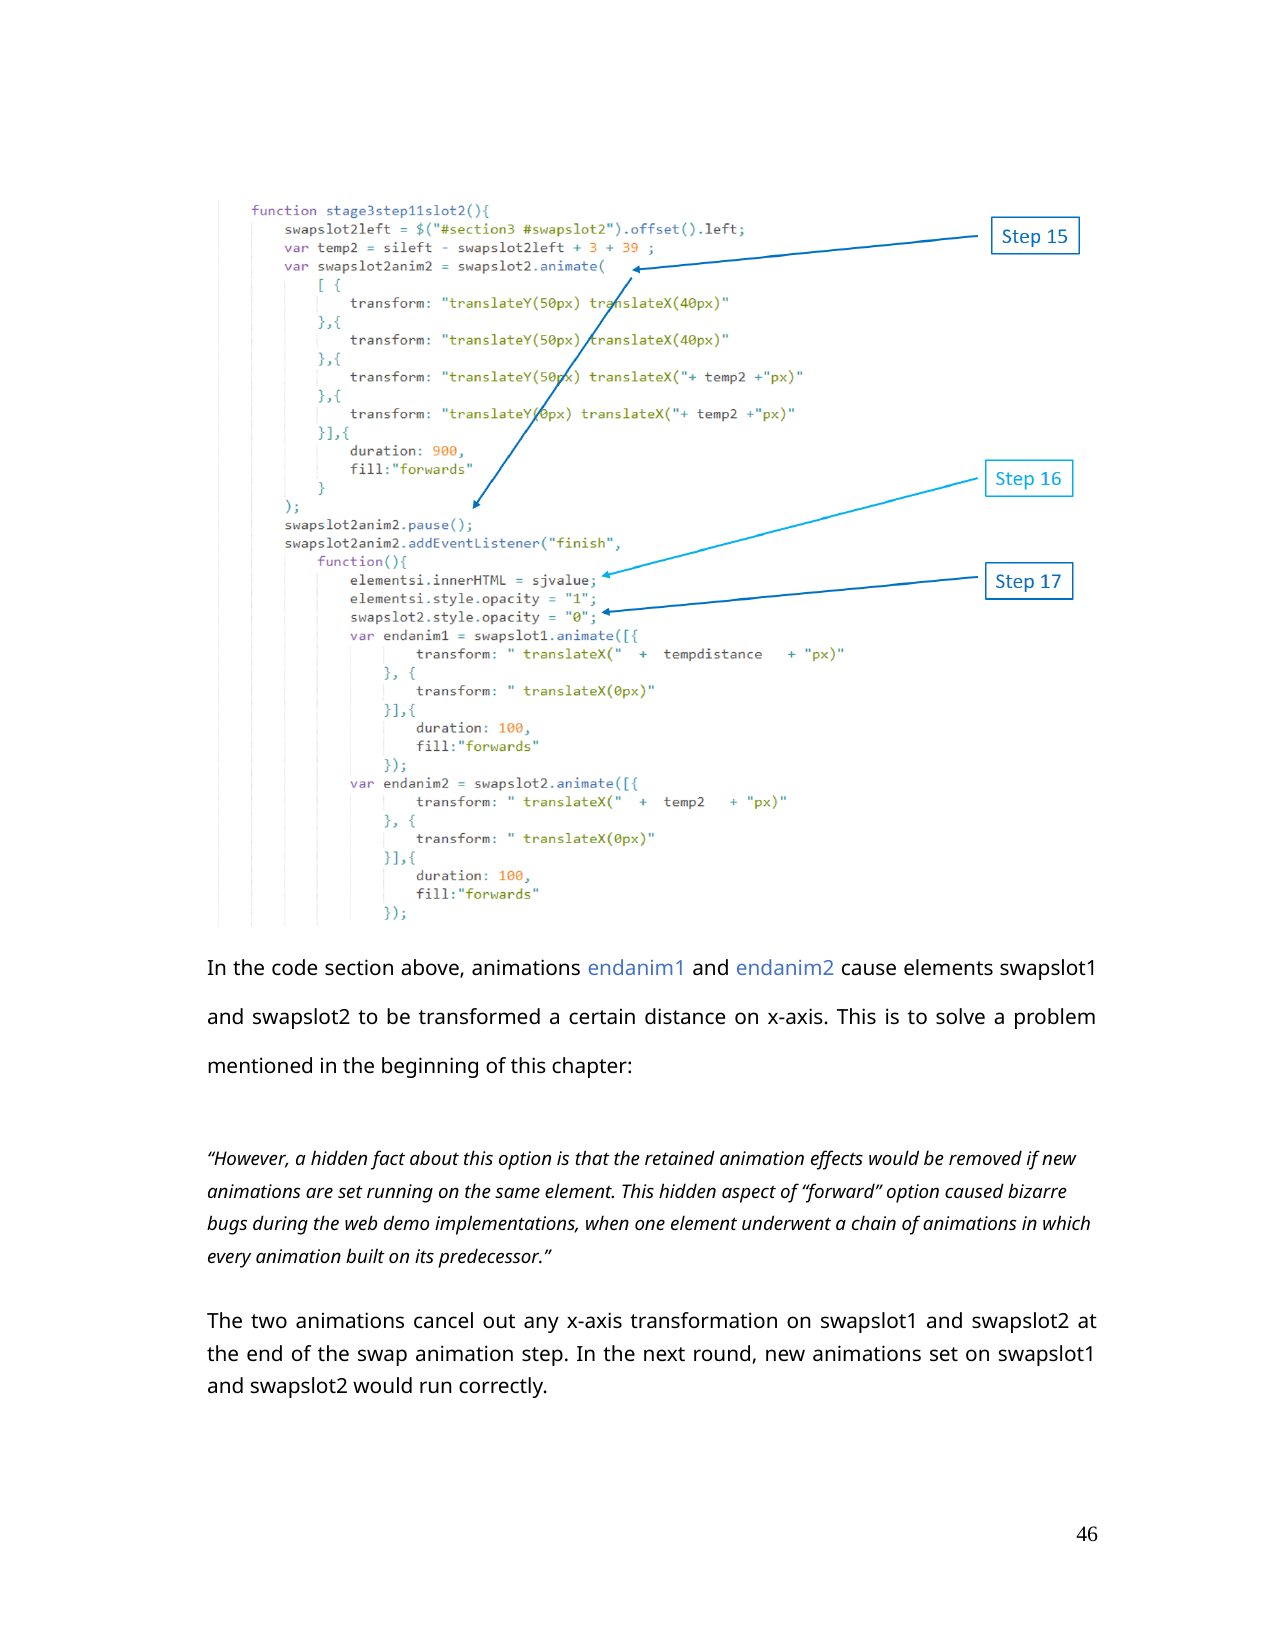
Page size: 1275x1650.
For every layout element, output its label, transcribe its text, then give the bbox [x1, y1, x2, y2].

text “However, a hidden fact about this option is that the retained animation effects would be removed if new animations are set running on the same element. This hidden aspect of “forward” option caused bizarre bugs during the web demo implementations, when one element underwent a chain of animations in which every animation built on its predecessor.” [207, 1142, 1098, 1272]
text In the code section above, animations endanim1 and endanim2 cause elements swapslot1 and swapslot2 to be transformed a certain distance on x-axis. This is to solve a problem mentioned in the beginning of this chapter: [207, 951, 1098, 1081]
text The two animations cancel out any x-axis transformation on swapslot1 and swapslot2 at the end of the swap animation step. In the next round, new animations set on swapslot1 and swapslot2 would run correctly. [207, 1305, 1098, 1402]
picture [206, 191, 1113, 926]
